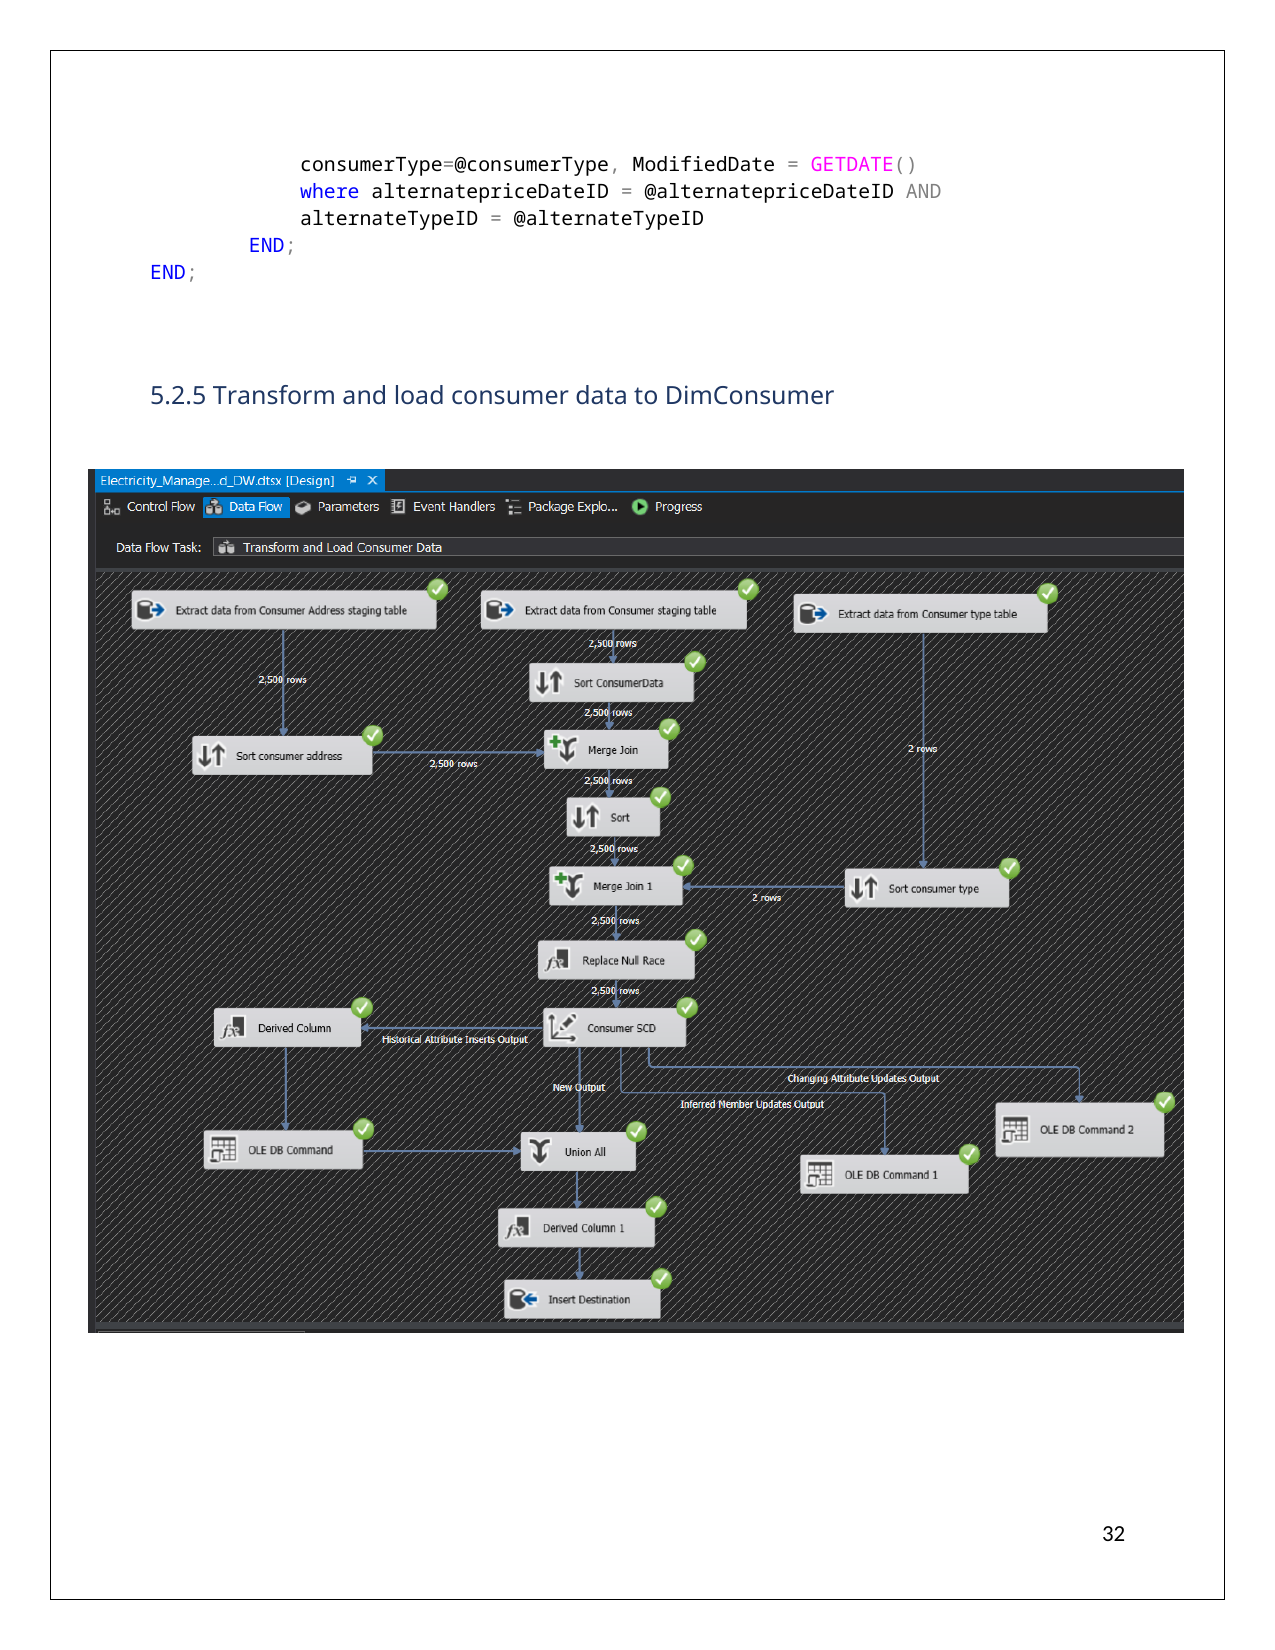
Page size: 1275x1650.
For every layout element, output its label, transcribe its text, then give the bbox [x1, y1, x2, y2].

text where alternatepriceDateID = @alternatepriceDateID AND alternateTypeID = @alternateTypeID [300, 177, 1125, 231]
subtitle 5.2.5 Transform and load consumer data to DimConsumer [150, 378, 1125, 412]
text END; [150, 258, 1125, 285]
picture [87, 469, 1184, 1331]
text END; [150, 231, 1125, 258]
text consumerType=@consumerType, ModifiedDate = GETDATE() [150, 150, 1125, 177]
